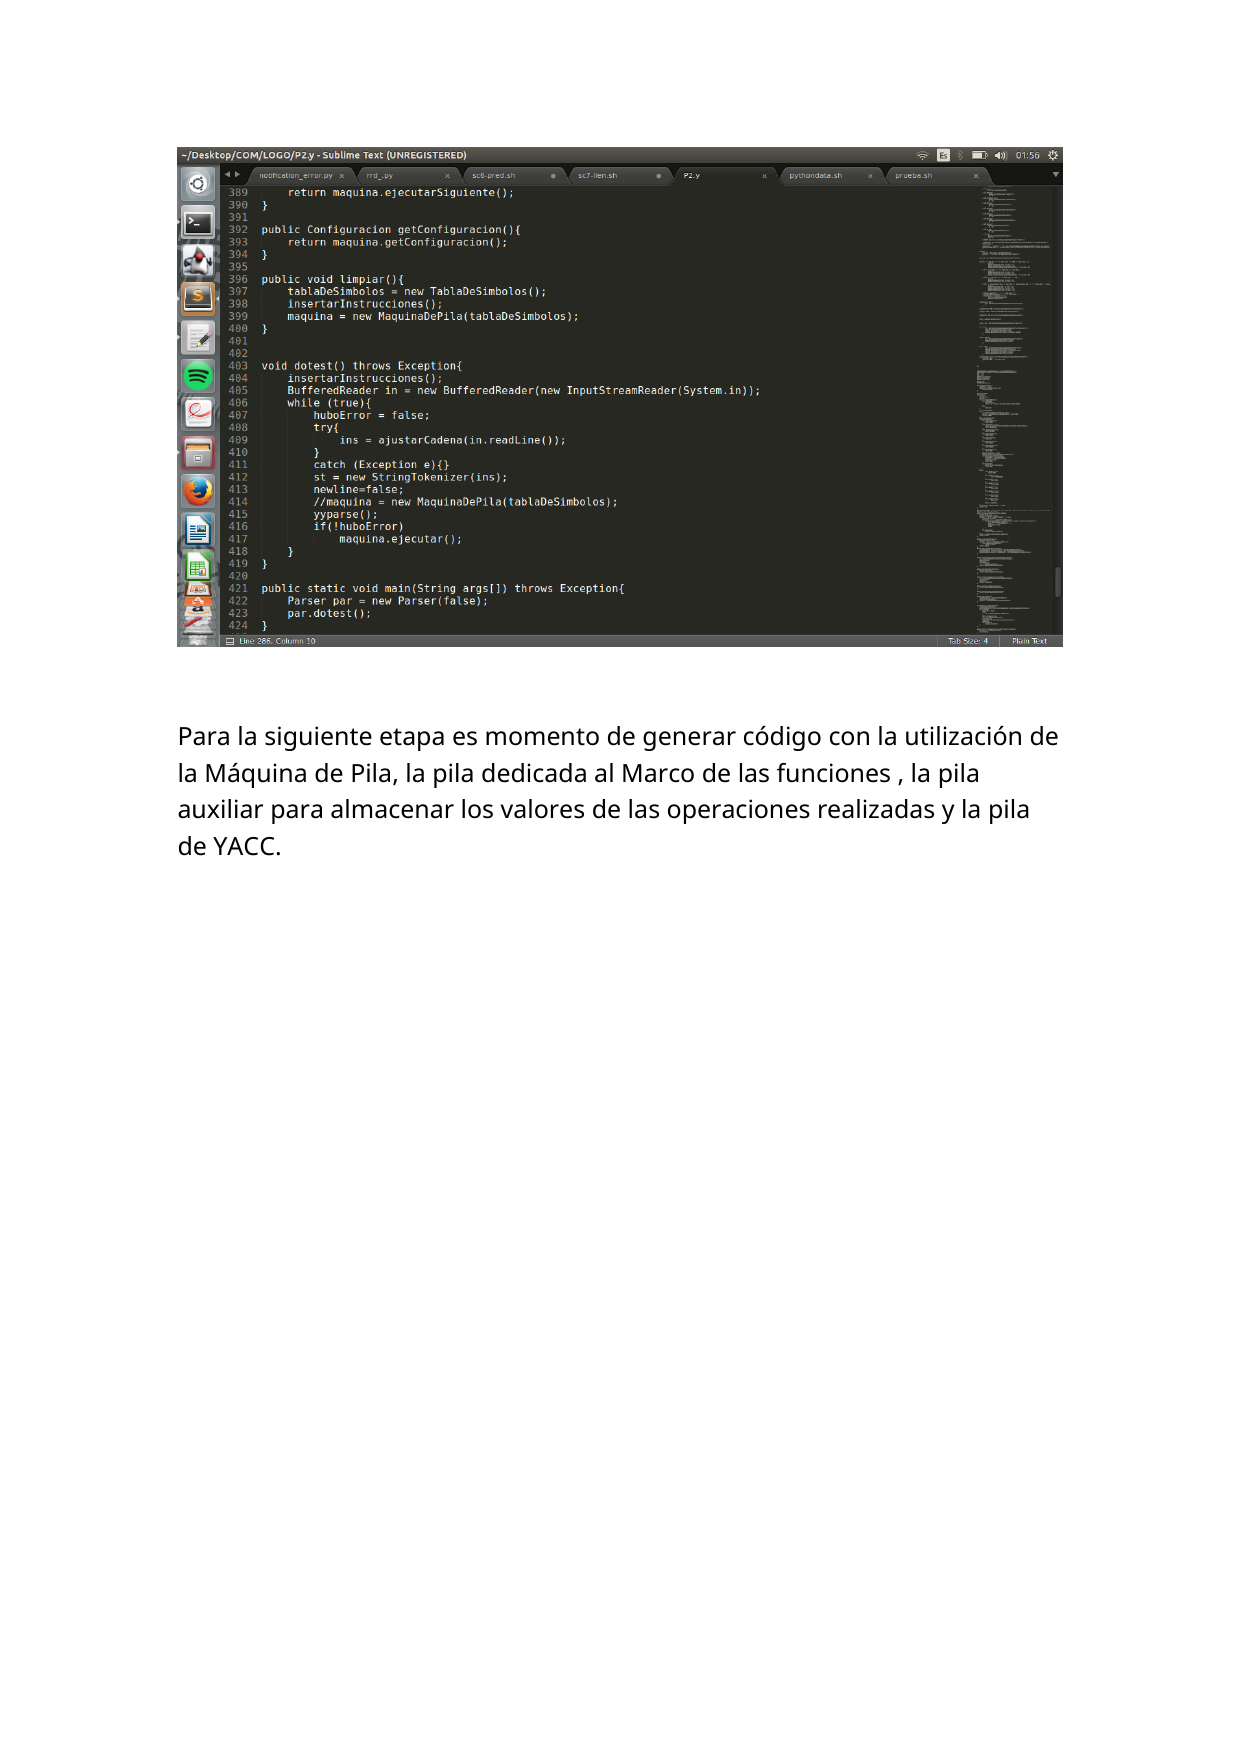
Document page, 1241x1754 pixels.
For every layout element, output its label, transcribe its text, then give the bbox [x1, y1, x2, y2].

text Para la siguiente etapa es momento de generar código con la utilización de la Máquina de Pila, la pila dedicada al Marco de las funciones , la pila auxiliar para almacenar los valores de las operaciones realizadas y la pila de YACC. [177, 719, 1063, 863]
picture [177, 147, 1063, 647]
